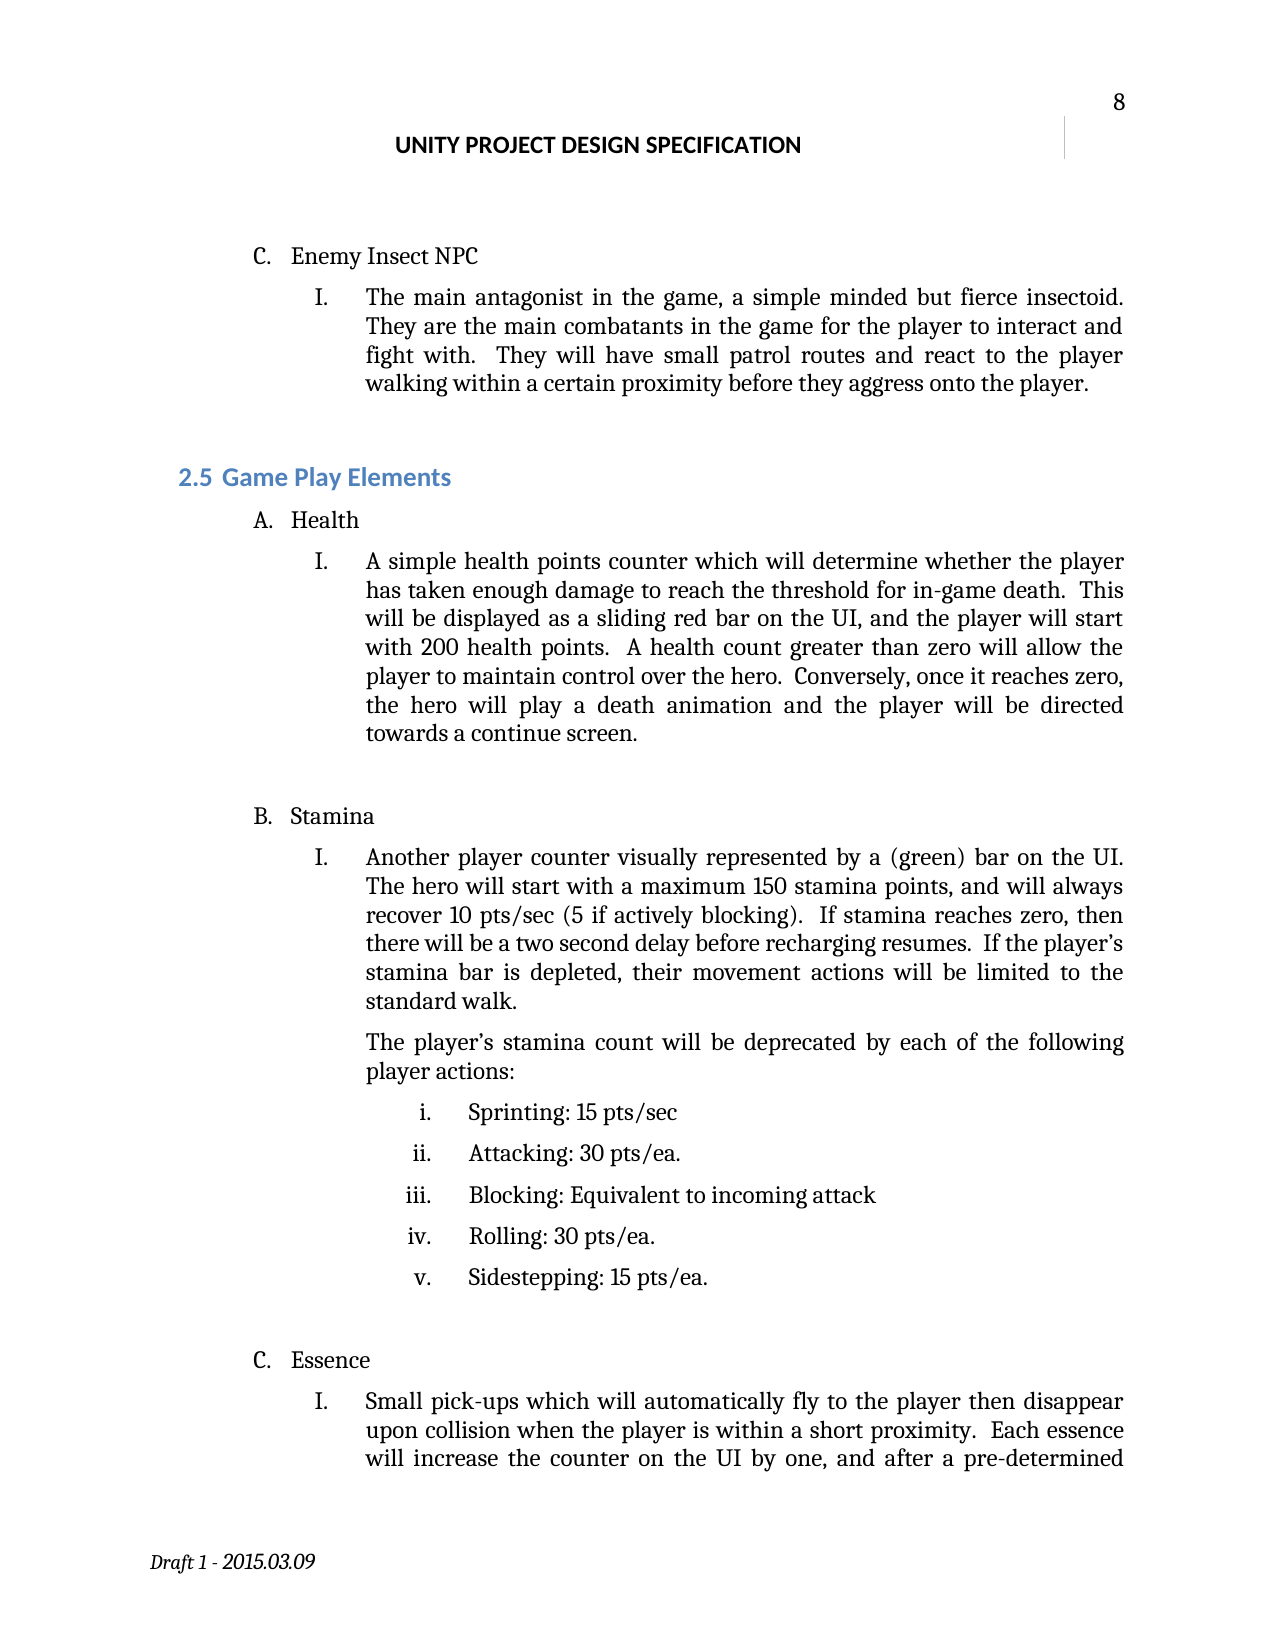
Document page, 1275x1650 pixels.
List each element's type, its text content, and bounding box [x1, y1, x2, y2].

list Blocking: Equivalent to incoming attack [431, 1181, 1125, 1209]
list The main antagonist in the game, a simple minded but fierce insectoid. They are the main combatants in the game for the player to interact and fight with. They will have small patrol routes and react to the player walking within a certain proximity before they aggress onto the player. [328, 283, 1125, 398]
list A simple health points counter which will determine whether the player has taken enough damage to reach the threshold for in-game death. This will be displayed as a sliding red bar on the UI, and the player will start with 200 health points. A health count greater than zero will allow the player to maintain control over the hero. Conversely, once it reaches zero, the hero will play a death animation and the player will be directed towards a continue screen. [328, 547, 1125, 748]
list Attacking: 30 pts/ea. [431, 1139, 1125, 1168]
list Rolling: 30 pts/ea. [431, 1222, 1125, 1251]
list Essence [253, 1346, 1125, 1374]
list Sidestepping: 15 pts/ea. [431, 1263, 1125, 1292]
list Another player counter visually represented by a (green) bar on the UI. The hero will start with a maximum 150 stamina points, and will always recover 10 pts/sec (5 if actively blocking). If stamina reaches zero, then there will be a two second delay before recharging resumes. If the player’s stamina bar is depleted, their movement actions will be limited to the standard walk. [328, 843, 1125, 1016]
text The player’s stamina count will be deprecated by each of the following player actions: [366, 1028, 1125, 1086]
list Stamina [253, 802, 1125, 831]
list Health [253, 506, 1125, 534]
list Enemy Insect NPC [253, 242, 1125, 271]
subtitle Game Play Elements [178, 460, 1125, 493]
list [328, 1387, 1125, 1473]
list Sprinting: 15 pts/sec [431, 1098, 1125, 1127]
